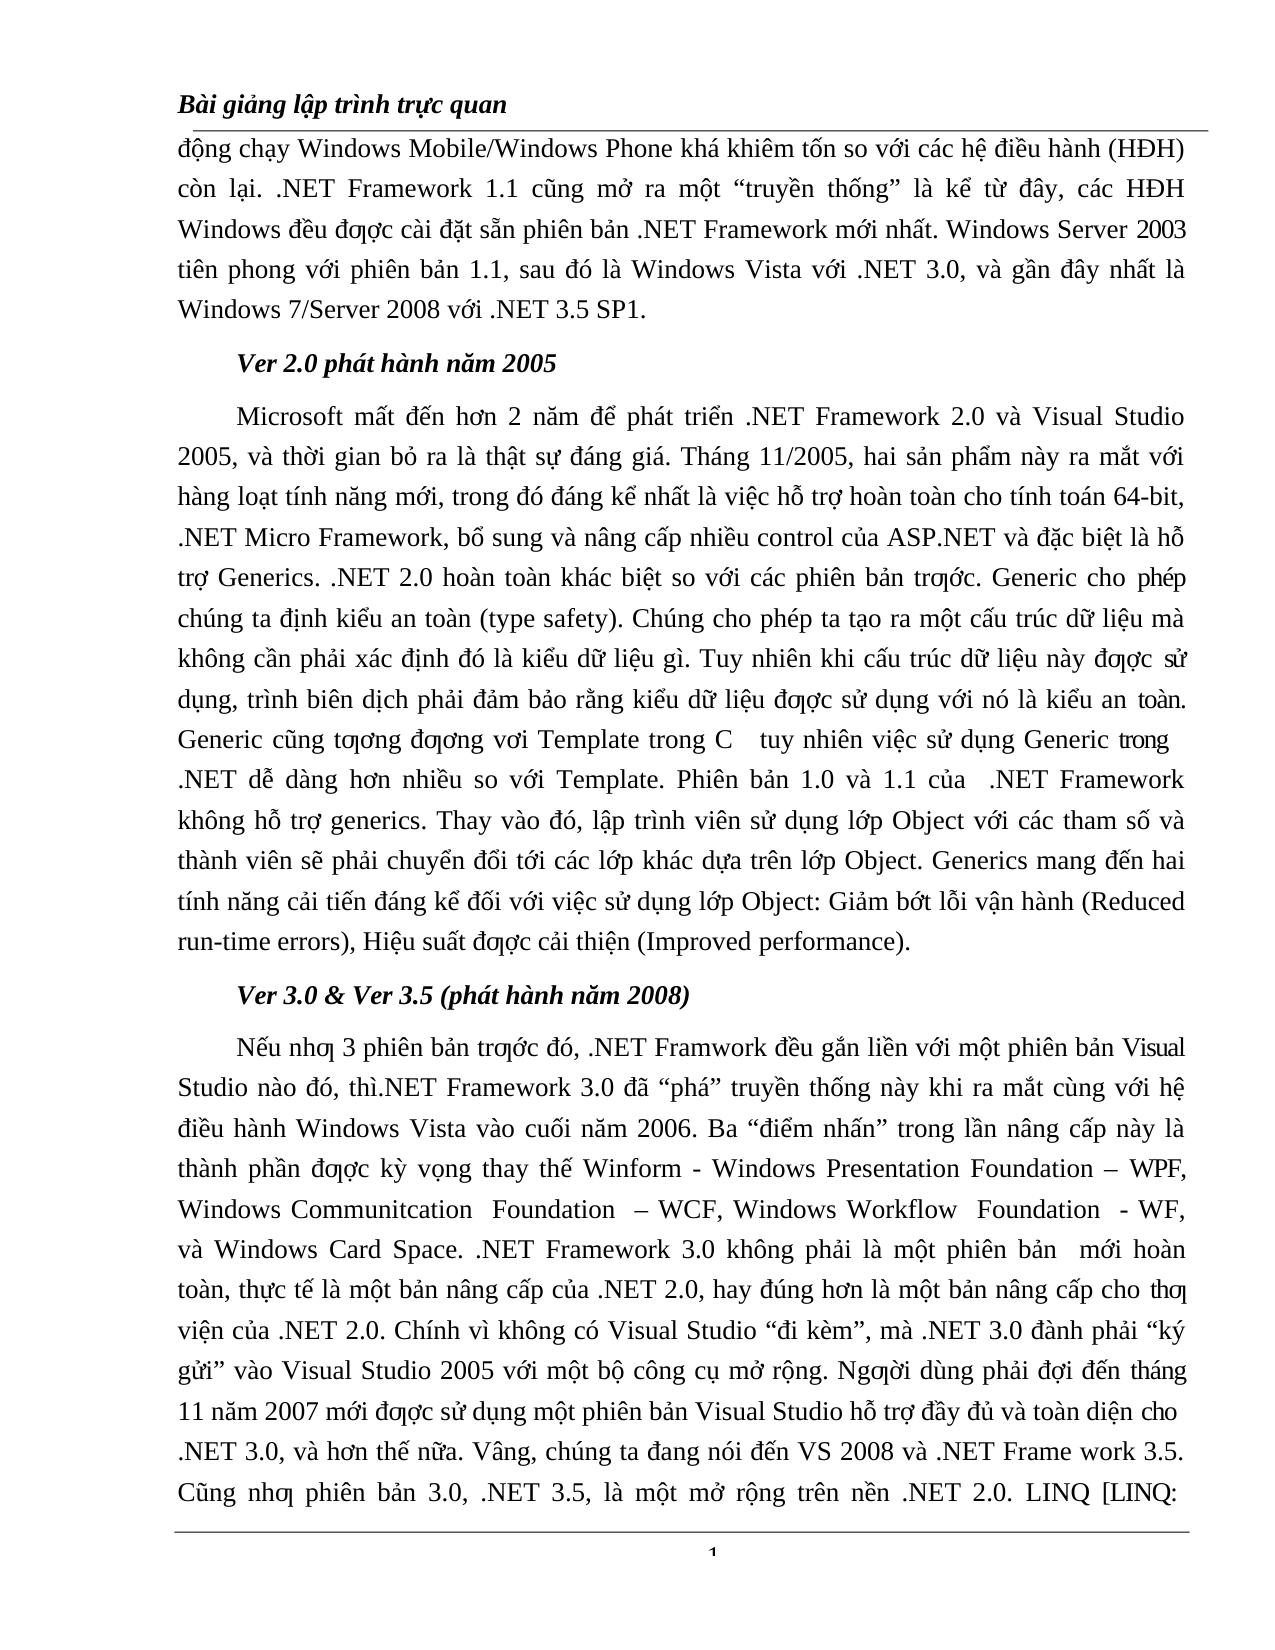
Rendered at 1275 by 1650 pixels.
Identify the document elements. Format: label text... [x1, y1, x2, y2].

subtitle Ver 3.0 & Ver 3.5 (phát hành năm 2008) [236, 979, 1239, 1010]
subtitle Ver 2.0 phát hành năm 2005 [236, 347, 1239, 378]
text động chạy Windows Mobile/Windows Phone khá khiêm tốn so với các hệ điều hành (HĐH) còn lại. .NET Framework 1.1 cũng mở ra một “truyền thống” là kể từ đây, các HĐH Windows đều đƣợc cài đặt sẵn phiên bản .NET Framework mới nhất. Windows Server 2003 tiên phong với phiên bản 1.1, sau đó là Windows Vista với .NET 3.0, và gần đây nhất là Windows 7/Server 2008 với .NET 3.5 SP1. [177, 132, 1187, 325]
text .NET 3.0, và hơn thế nữa. Vâng, chúng ta đang nói đến VS 2008 và .NET Frame work 3.5. Cũng nhƣ phiên bản 3.0, .NET 3.5, là một mở rộng trên nền .NET 2.0. LINQ [LINQ: [177, 1435, 1187, 1507]
text .NET dễ dàng hơn nhiều so với Template. Phiên bản 1.0 và 1.1 của .NET Framework không hỗ trợ generics. Thay vào đó, lập trình viên sử dụng lớp Object với các tham số và thành viên sẽ phải chuyển đổi tới các lớp khác dựa trên lớp Object. Generics mang đến hai tính năng cải tiến đáng kể đối với việc sử dụng lớp Object: Giảm bớt lỗi vận hành (Reduced run-time errors), Hiệu suất đƣợc cải thiện (Improved performance). [177, 763, 1187, 956]
text .NET Micro Framework, bổ sung và nâng cấp nhiều control của ASP.NET và đặc biệt là hỗ trợ Generics. .NET 2.0 hoàn toàn khác biệt so với các phiên bản trƣớc. Generic cho phép chúng ta định kiểu an toàn (type safety). Chúng cho phép ta tạo ra một cấu trúc dữ liệu mà không cần phải xác định đó là kiểu dữ liệu gì. Tuy nhiên khi cấu trúc dữ liệu này đƣợc sử dụng, trình biên dịch phải đảm bảo rằng kiểu dữ liệu đƣợc sử dụng với nó là kiểu an toàn. Generic cũng tƣơng đƣơng vơi Template trong C tuy nhiên việc sử dụng Generic trong [177, 521, 1186, 754]
text Microsoft mất đến hơn 2 năm để phát triển .NET Framework 2.0 và Visual Studio 2005, và thời gian bỏ ra là thật sự đáng giá. Tháng 11/2005, hai sản phẩm này ra mắt với hàng loạt tính năng mới, trong đó đáng kể nhất là việc hỗ trợ hoàn toàn cho tính toán 64-bit, [177, 400, 1187, 512]
text Nếu nhƣ 3 phiên bản trƣớc đó, .NET Framwork đều gắn liền với một phiên bản Visual Studio nào đó, thì.NET Framework 3.0 đã “phá” truyền thống này khi ra mắt cùng với hệ điều hành Windows Vista vào cuối năm 2006. Ba “điểm nhấn” trong lần nâng cấp này là thành phần đƣợc kỳ vọng thay thế Winform - Windows Presentation Foundation – WPF, Windows Communitcation Foundation – WCF, Windows Workflow Foundation - WF, và Windows Card Space. .NET Framework 3.0 không phải là một phiên bản mới hoàn toàn, thực tế là một bản nâng cấp của .NET 2.0, hay đúng hơn là một bản nâng cấp cho thƣ viện của .NET 2.0. Chính vì không có Visual Studio “đi kèm”, mà .NET 3.0 đành phải “ký gửi” vào Visual Studio 2005 với một bộ công cụ mở rộng. Ngƣời dùng phải đợi đến tháng 11 năm 2007 mới đƣợc sử dụng một phiên bản Visual Studio hỗ trợ đầy đủ và toàn diện cho [177, 1031, 1187, 1426]
